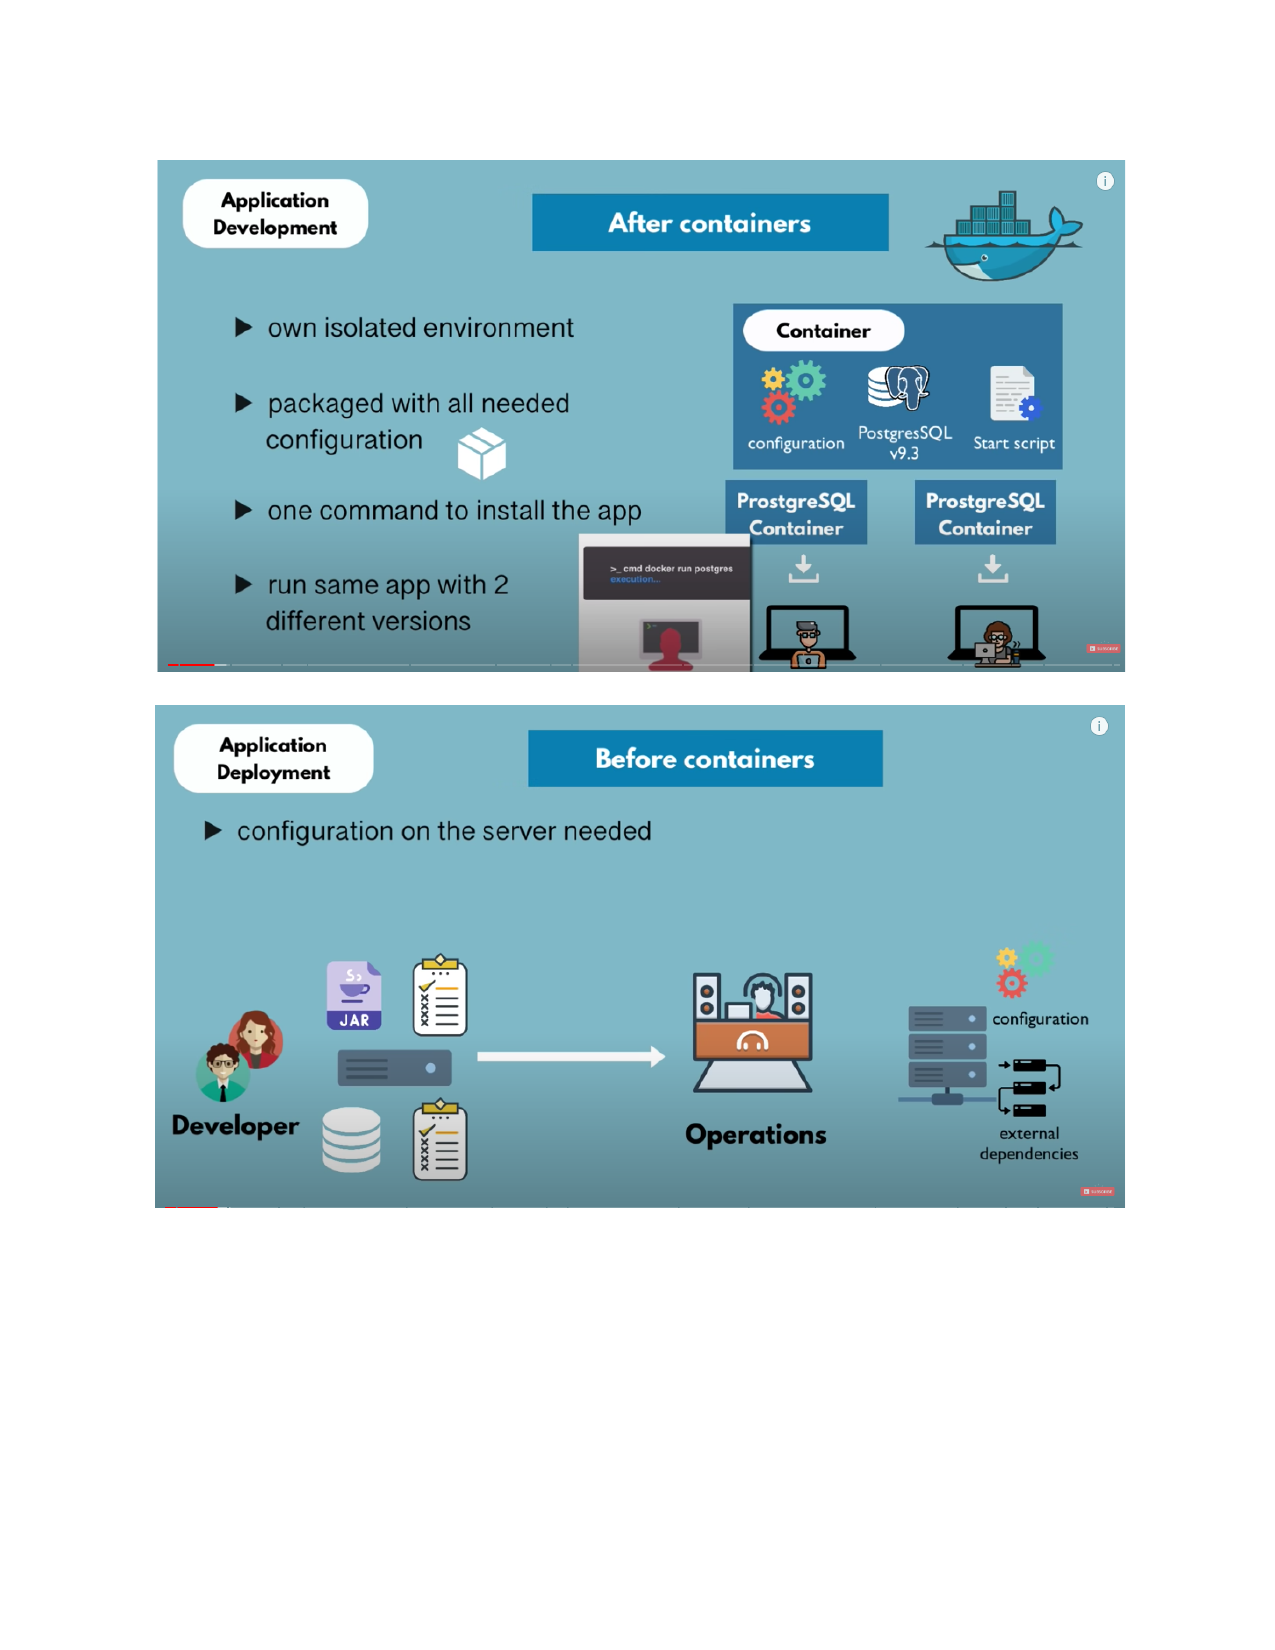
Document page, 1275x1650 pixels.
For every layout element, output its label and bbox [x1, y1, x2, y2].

picture [150, 702, 1125, 1208]
picture [150, 150, 1125, 672]
